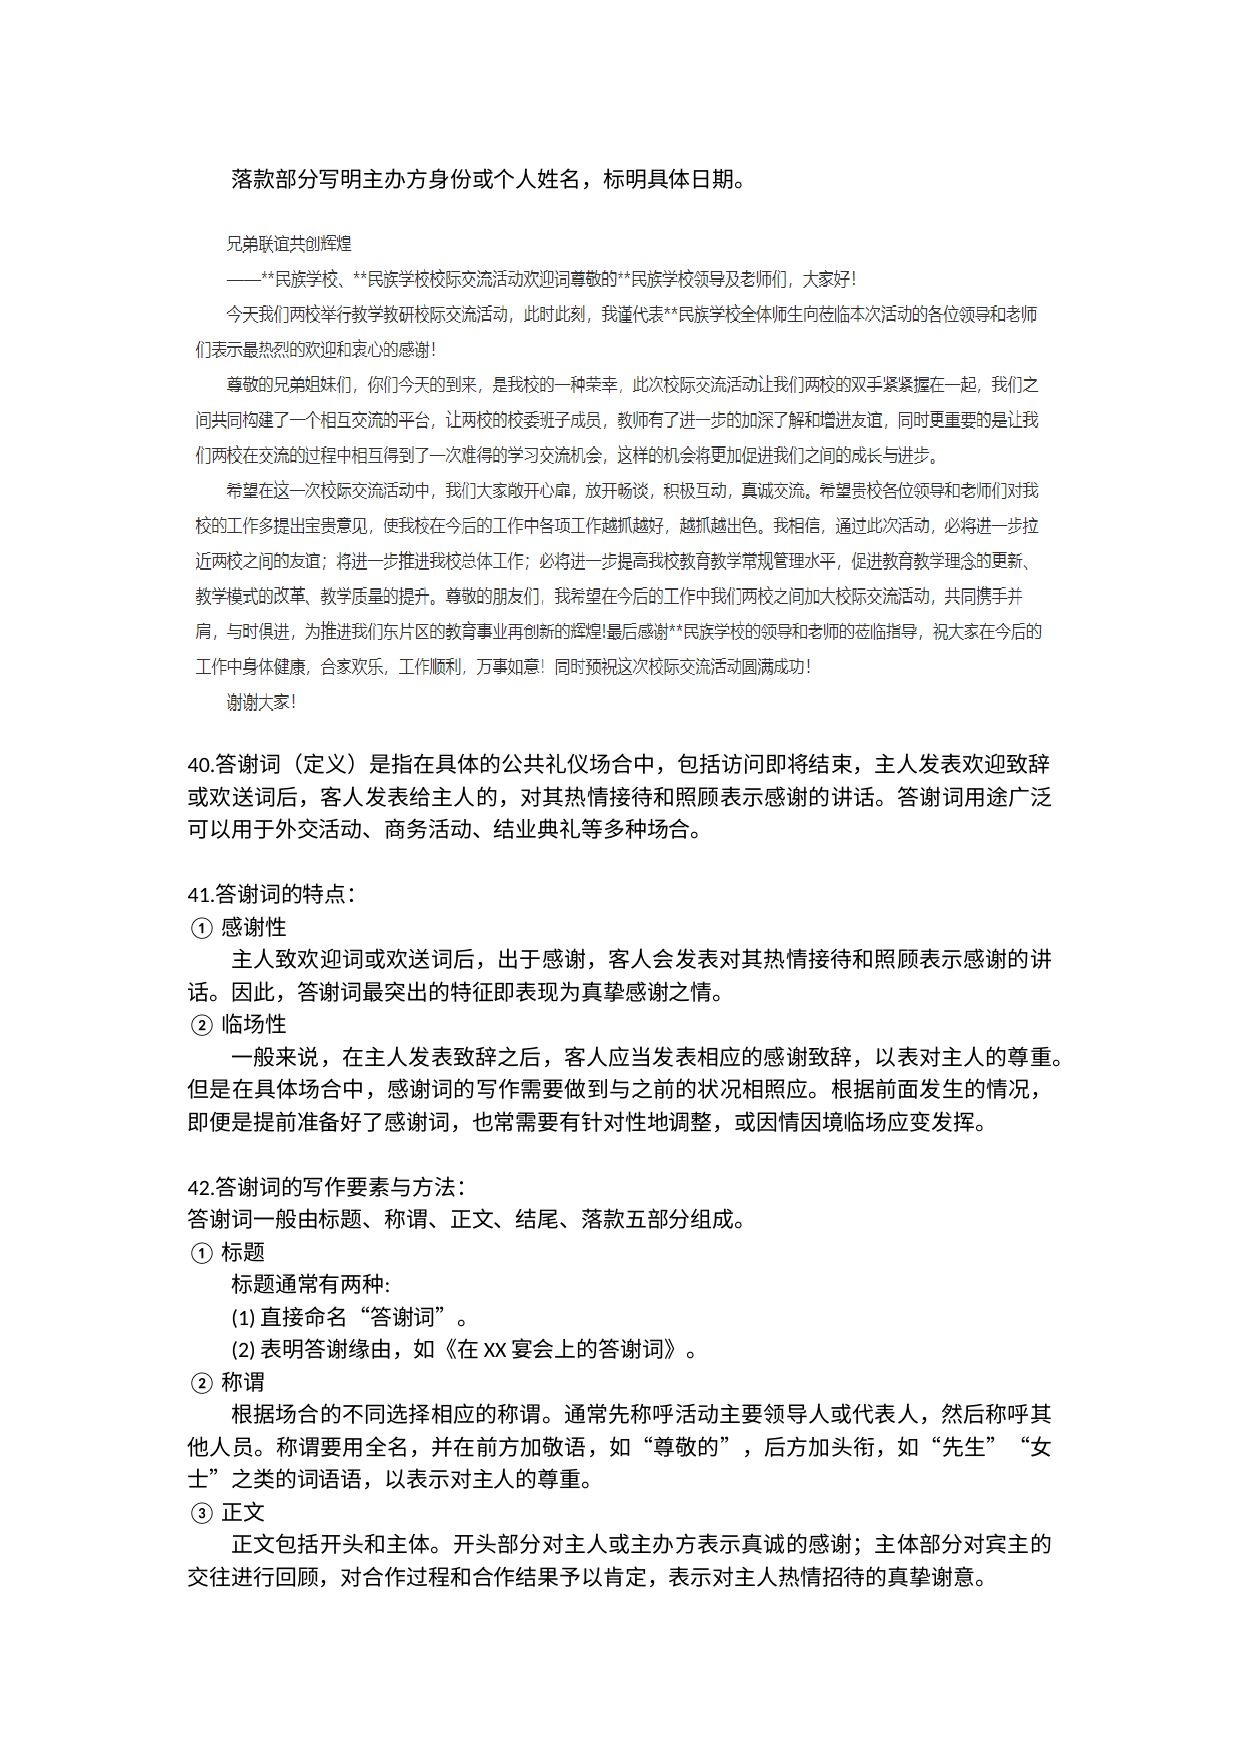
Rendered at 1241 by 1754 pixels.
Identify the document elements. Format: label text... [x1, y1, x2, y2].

text 落款部分写明主办方身份或个人姓名，标明具体日期。 [187, 162, 1053, 194]
text 标题通常有两种: [187, 1267, 1053, 1299]
picture [187, 227, 1057, 717]
text ②称谓 [187, 1364, 1053, 1397]
text 答谢词一般由标题、称谓、正文、结尾、落款五部分组成。 [187, 1202, 1053, 1234]
text ③正文 [187, 1494, 1053, 1527]
text 主人致欢迎词或欢送词后，出于感谢，客人会发表对其热情接待和照顾表示感谢的讲话。因此，答谢词最突出的特征即表现为真挚感谢之情。 [187, 942, 1053, 1007]
text 41.答谢词的特点： [187, 877, 1053, 909]
text 42.答谢词的写作要素与方法： [187, 1169, 1053, 1202]
text ①标题 [187, 1234, 1053, 1267]
text 40.答谢词（定义）是指在具体的公共礼仪场合中，包括访问即将结束，主人发表欢迎致辞或欢送词后，客人发表给主人的，对其热情接待和照顾表示感谢的讲话。答谢词用途广泛，可以用于外交活动、商务活动、结业典礼等多种场合。 [187, 747, 1053, 844]
text ①感谢性 [187, 909, 1053, 942]
text (2) 表明答谢缘由，如《在XX宴会上的答谢词》。 [187, 1332, 1053, 1364]
text (1) 直接命名“答谢词”。 [187, 1299, 1053, 1332]
text 正文包括开头和主体。开头部分对主人或主办方表示真诚的感谢；主体部分对宾主的交往进行回顾，对合作过程和合作结果予以肯定，表示对主人热情招待的真挚谢意。 [187, 1527, 1053, 1592]
text ②临场性 [187, 1007, 1053, 1039]
text 根据场合的不同选择相应的称谓。通常先称呼活动主要领导人或代表人，然后称呼其他人员。称谓要用全名，并在前方加敬语，如“尊敬的”，后方加头衔，如“先生”“女士”之类的词语语，以表示对主人的尊重。 [187, 1397, 1053, 1494]
text 一般来说，在主人发表致辞之后，客人应当发表相应的感谢致辞，以表对主人的尊重。但是在具体场合中，感谢词的写作需要做到与之前的状况相照应。根据前面发生的情况，即便是提前准备好了感谢词，也常需要有针对性地调整，或因情因境临场应变发挥。 [187, 1039, 1053, 1137]
